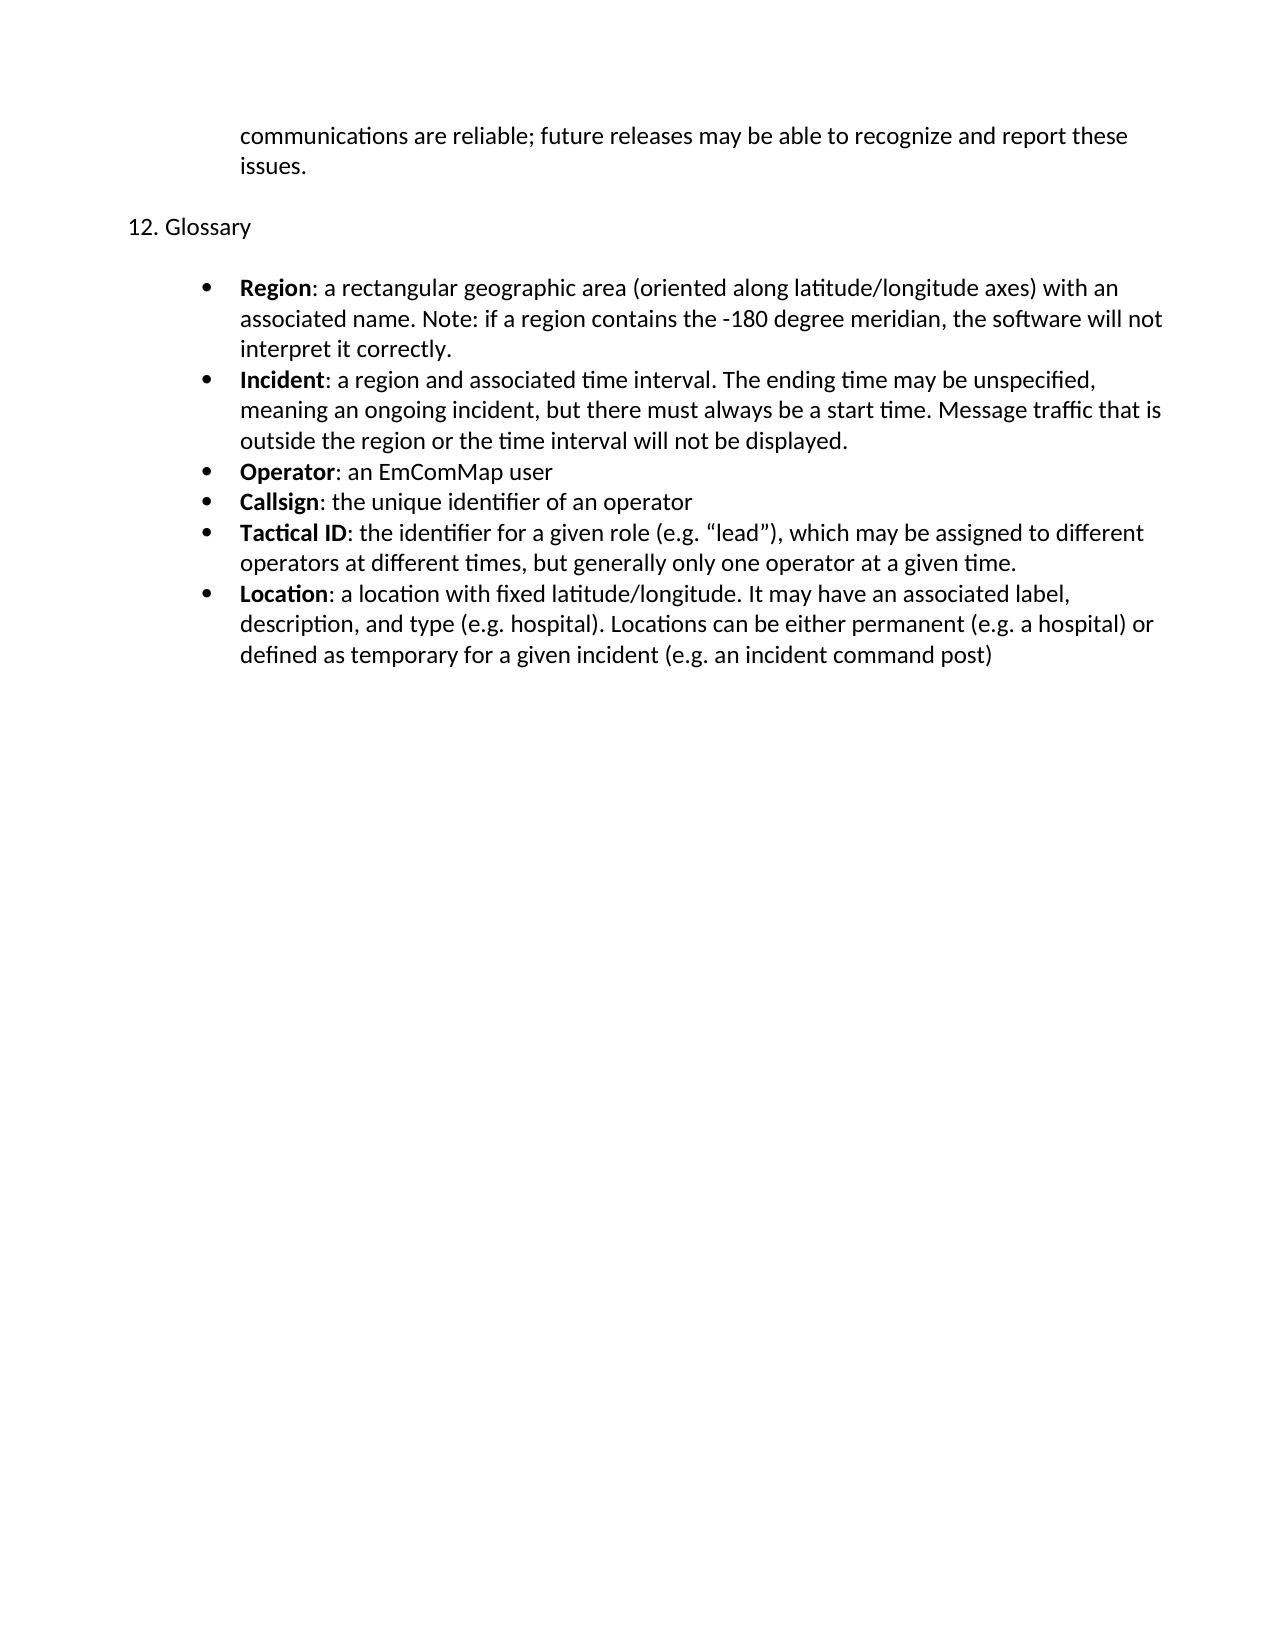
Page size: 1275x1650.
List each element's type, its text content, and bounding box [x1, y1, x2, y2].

list Incident: a region and associated time interval. The ending time may be unspecified, meaning an ongoing incident, but there must always be a start time. Message traffic that is outside the region or the time interval will not be displayed. [202, 364, 1185, 456]
list Tactical ID: the identifier for a given role (e.g. “lead”), which may be assigned to different operators at different times, but generally only one operator at a given time. [202, 517, 1185, 578]
list Glossary [127, 212, 1185, 242]
list Callsign: the unique identifier of an operator [202, 486, 1185, 517]
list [202, 120, 1185, 181]
list Operator: an EmComMap user [202, 456, 1185, 486]
list Region: a rectangular geographic area (oriented along latitude/longitude axes) with an associated name. Note: if a region contains the -180 degree meridian, the software will not interpret it correctly. [202, 273, 1185, 364]
list Location: a location with fixed latitude/longitude. It may have an associated label, description, and type (e.g. hospital). Locations can be either permanent (e.g. a hospital) or defined as temporary for a given incident (e.g. an incident command post) [202, 578, 1185, 669]
